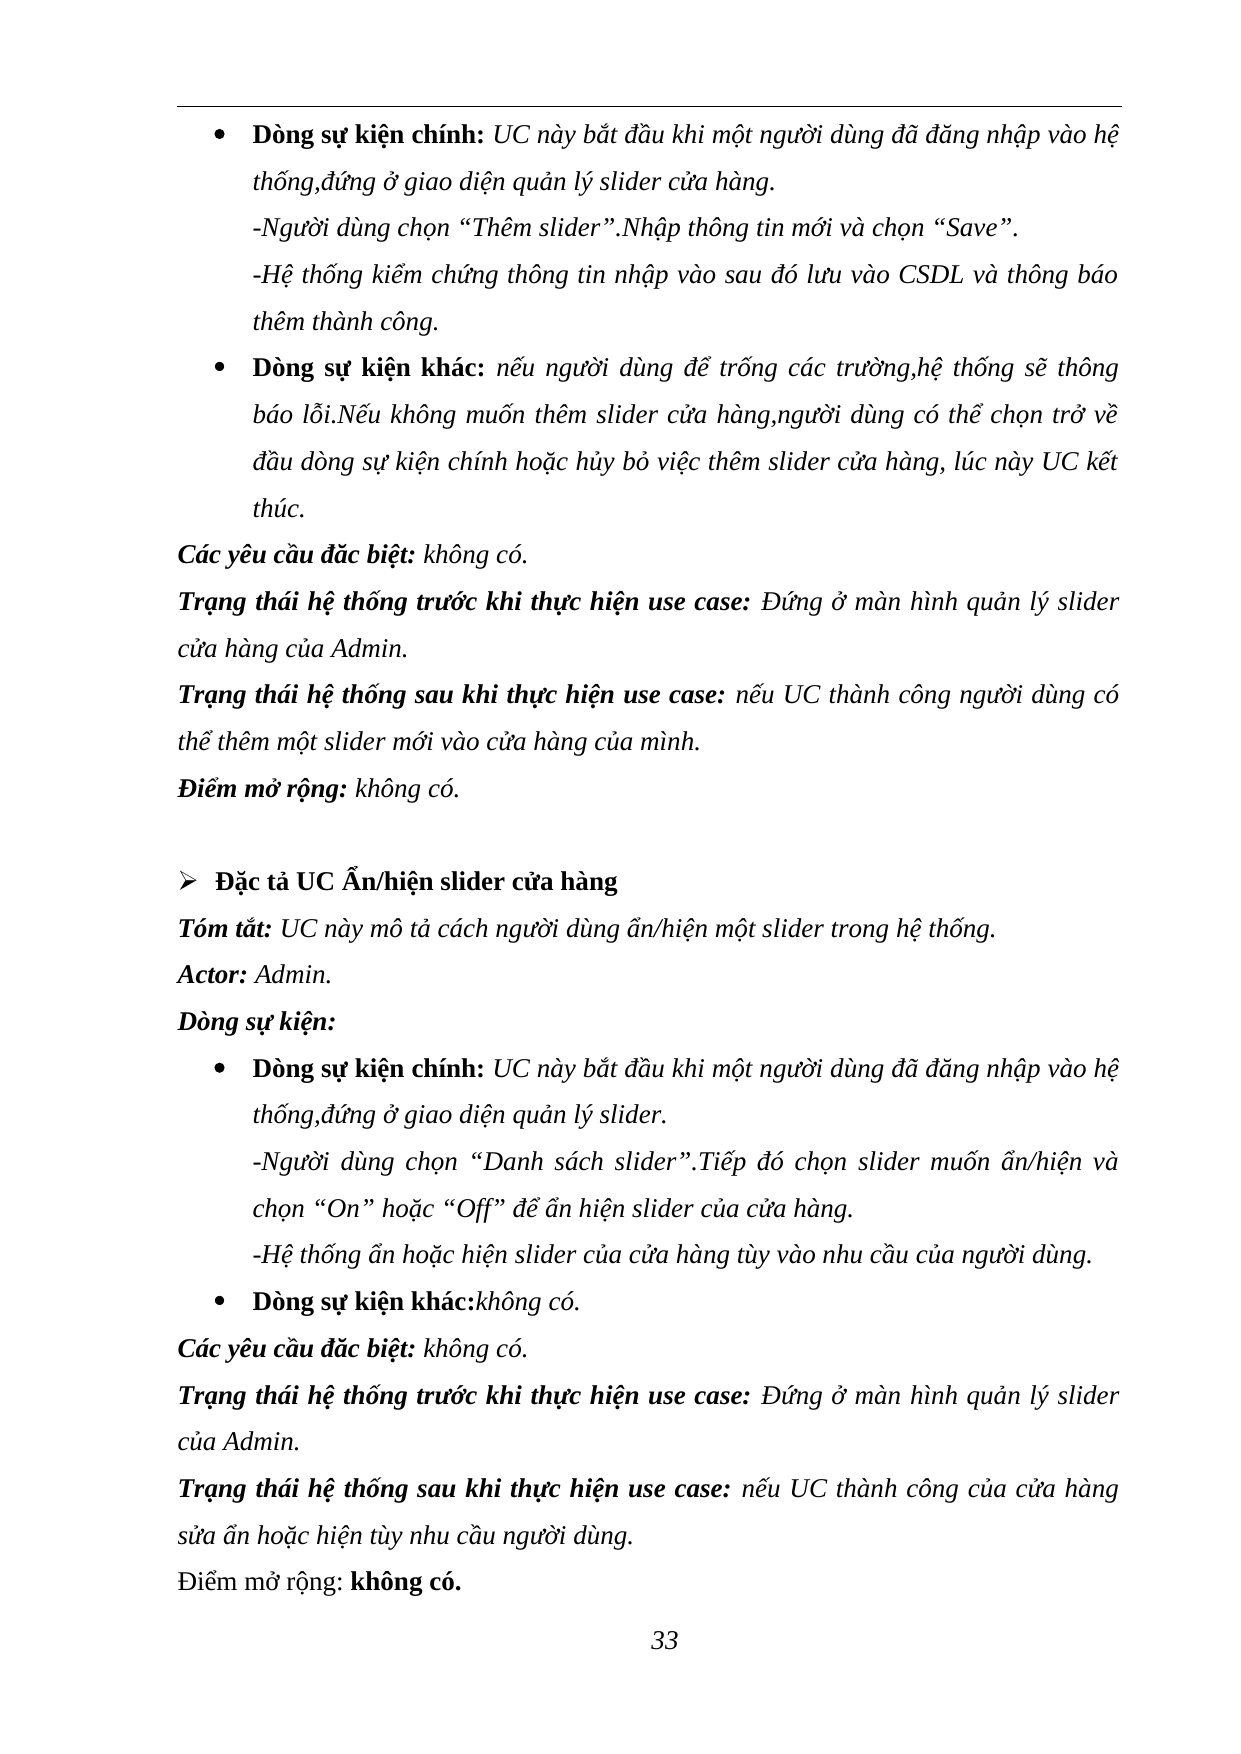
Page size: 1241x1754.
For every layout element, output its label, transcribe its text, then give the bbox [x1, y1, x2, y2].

list Điểm mở rộng: không có. [177, 1566, 1122, 1597]
text Các yêu cầu đăc biệt: không có. [177, 1332, 1122, 1363]
list Đặc tả UC Ẩn/hiện slider cửa hàng [177, 865, 1122, 896]
text Dòng sự kiện: [177, 1005, 1122, 1036]
list Dòng sự kiện chính: UC này bắt đầu khi một người dùng đã đăng nhập vào hệ thống,đứng ở giao diện quản lý slider cửa hàng. [215, 118, 1122, 196]
list Dòng sự kiện chính: UC này bắt đầu khi một người dùng đã đăng nhập vào hệ thống,đứng ở giao diện quản lý slider. [215, 1052, 1122, 1130]
text Trạng thái hệ thống sau khi thực hiện use case: nếu UC thành công của cửa hàng sửa ẩn hoặc hiện tùy nhu cầu người dùng. [177, 1472, 1122, 1550]
text Trạng thái hệ thống sau khi thực hiện use case: nếu UC thành công người dùng có thể thêm một slider mới vào cửa hàng của mình. [177, 678, 1122, 756]
text -Hệ thống ẩn hoặc hiện slider của cửa hàng tùy vào nhu cầu của người dùng. [252, 1239, 1122, 1270]
text Các yêu cầu đăc biệt: không có. [177, 538, 1122, 569]
text Trạng thái hệ thống trước khi thực hiện use case: Đứng ở màn hình quản lý slider cửa hàng của Admin. [177, 585, 1122, 663]
text Trạng thái hệ thống trước khi thực hiện use case: Đứng ở màn hình quản lý slider của Admin. [177, 1379, 1122, 1457]
text Điểm mở rộng: không có. [177, 772, 1122, 803]
text Tóm tắt: UC này mô tả cách người dùng ẩn/hiện một slider trong hệ thống. [177, 912, 1122, 943]
text -Hệ thống kiểm chứng thông tin nhập vào sau đó lưu vào CSDL và thông báo thêm thành công. [252, 258, 1122, 336]
text -Người dùng chọn “Danh sách slider”.Tiếp đó chọn slider muốn ẩn/hiện và chọn “On” hoặc “Off” để ẩn hiện slider của cửa hàng. [252, 1145, 1122, 1223]
text Actor: Admin. [177, 958, 1122, 990]
list Dòng sự kiện khác:không có. [215, 1285, 1122, 1317]
list Dòng sự kiện khác: nếu người dùng để trống các trường,hệ thống sẽ thông báo lỗi.Nếu không muốn thêm slider cửa hàng,người dùng có thể chọn trở về đầu dòng sự kiện chính hoặc hủy bỏ việc thêm slider cửa hàng, lúc này UC kết thúc. [215, 352, 1122, 523]
text -Người dùng chọn “Thêm slider”.Nhập thông tin mới và chọn “Save”. [252, 212, 1122, 243]
